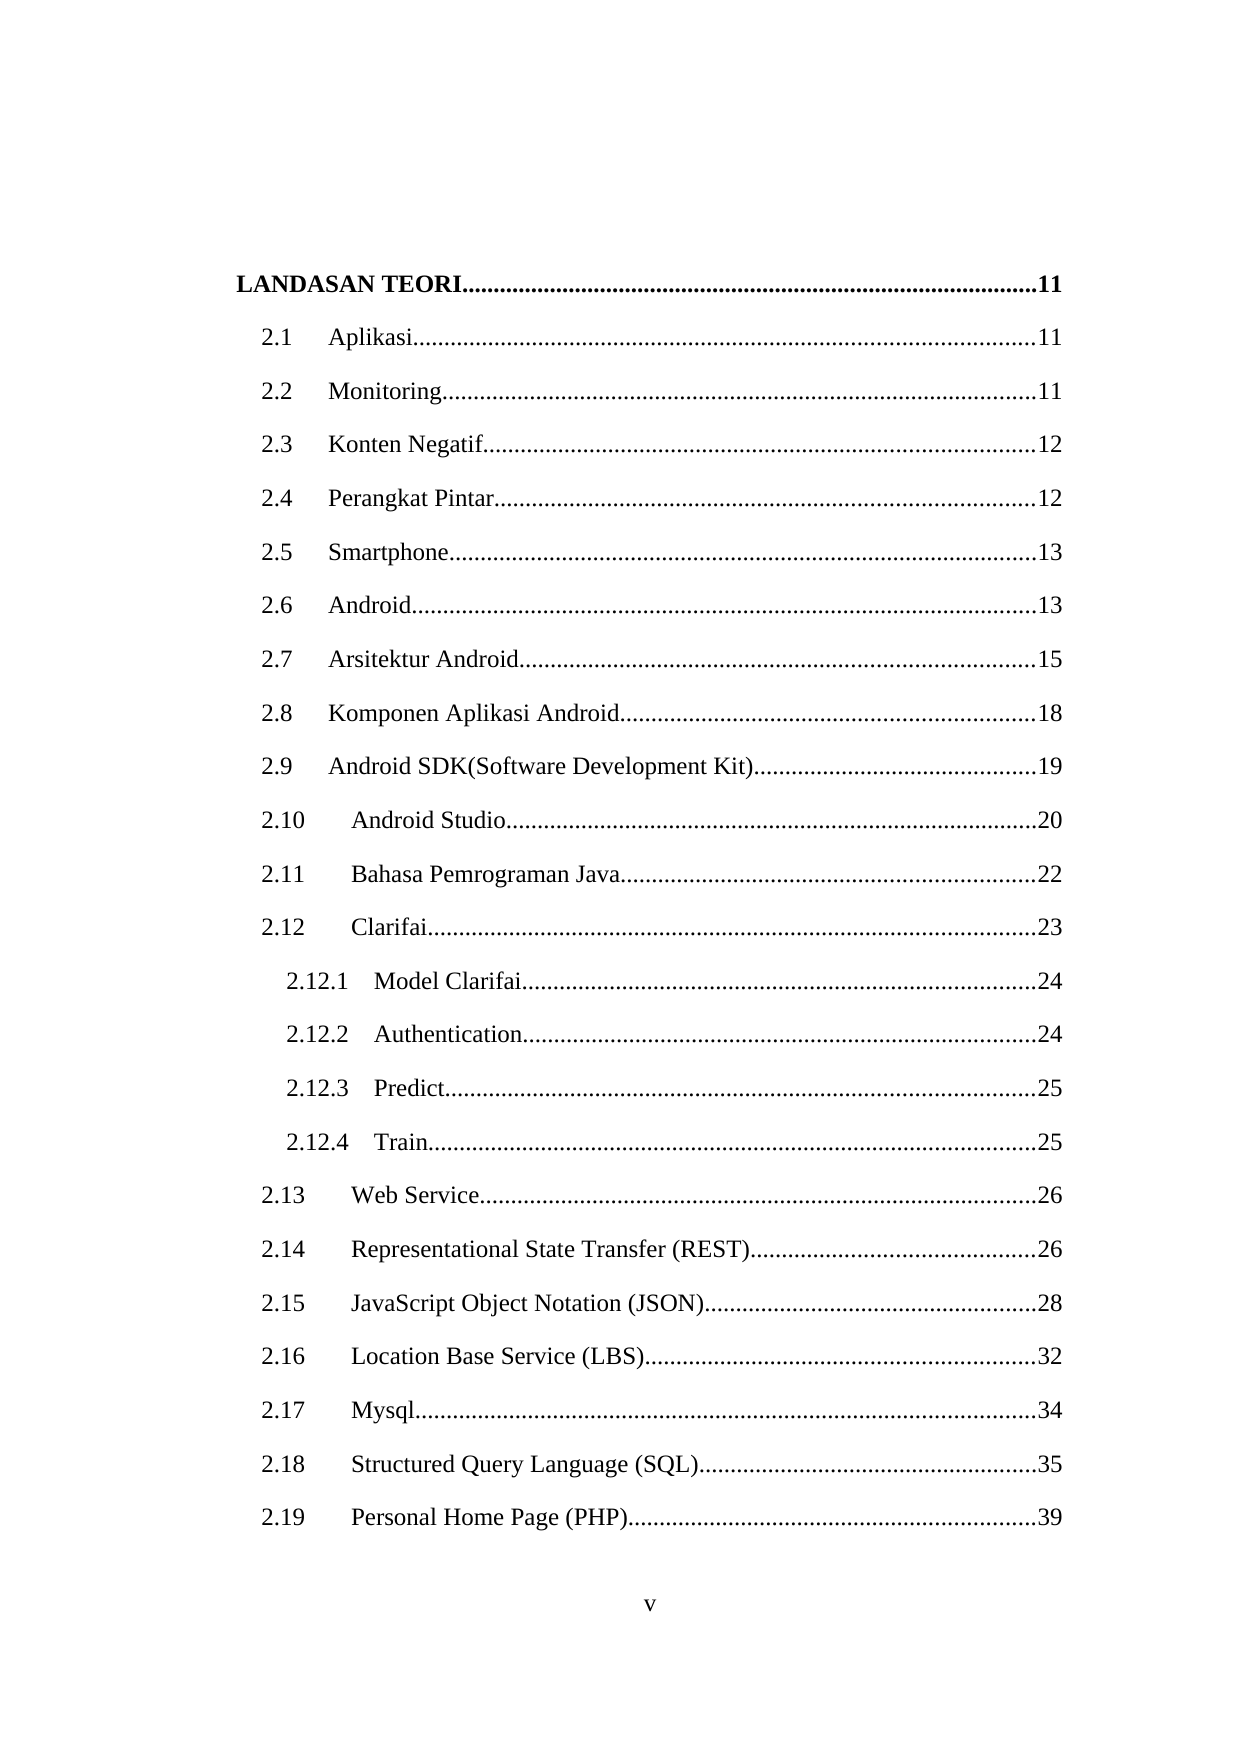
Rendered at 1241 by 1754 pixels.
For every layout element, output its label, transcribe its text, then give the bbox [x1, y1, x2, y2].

text 2.8 Komponen Aplikasi Android 18 [261, 698, 1063, 726]
text 2.10 Android Studio 20 [261, 805, 1063, 834]
text 2.12 Clarifai 23 [261, 912, 1063, 941]
text 2.5 Smartphone 13 [261, 537, 1063, 566]
text 2.16 Location Base Service (LBS) 32 [261, 1341, 1063, 1370]
text 2.1 Aplikasi 11 [261, 322, 1063, 351]
text 2.17 Mysql 34 [261, 1395, 1063, 1424]
text 2.11 Bahasa Pemrograman Java 22 [261, 859, 1063, 887]
text 2.7 Arsitektur Android 15 [261, 644, 1063, 673]
text 2.15 JavaScript Object Notation (JSON) 28 [261, 1288, 1063, 1317]
text 2.6 Android 13 [261, 590, 1063, 619]
text 2.12.1 Model Clarifai 24 [286, 966, 1063, 995]
text 2.12.3 Predict 25 [286, 1073, 1063, 1102]
text 2.14 Representational State Transfer (REST) 26 [261, 1234, 1063, 1263]
text 2.19 Personal Home Page (PHP) 39 [261, 1502, 1063, 1531]
text 2.9 Android SDK(Software Development Kit) 19 [261, 751, 1063, 780]
text 2.13 Web Service 26 [261, 1181, 1063, 1209]
text 2.12.2 Authentication 24 [286, 1019, 1063, 1048]
text 2.2 Monitoring 11 [261, 376, 1063, 404]
text 2.18 Structured Query Language (SQL) 35 [261, 1449, 1063, 1477]
text 2.3 Konten Negatif 12 [261, 429, 1063, 458]
text LANDASAN TEORI 11 [236, 269, 1063, 297]
text 2.12.4 Train 25 [286, 1127, 1063, 1156]
text 2.4 Perangkat Pintar 12 [261, 483, 1063, 512]
